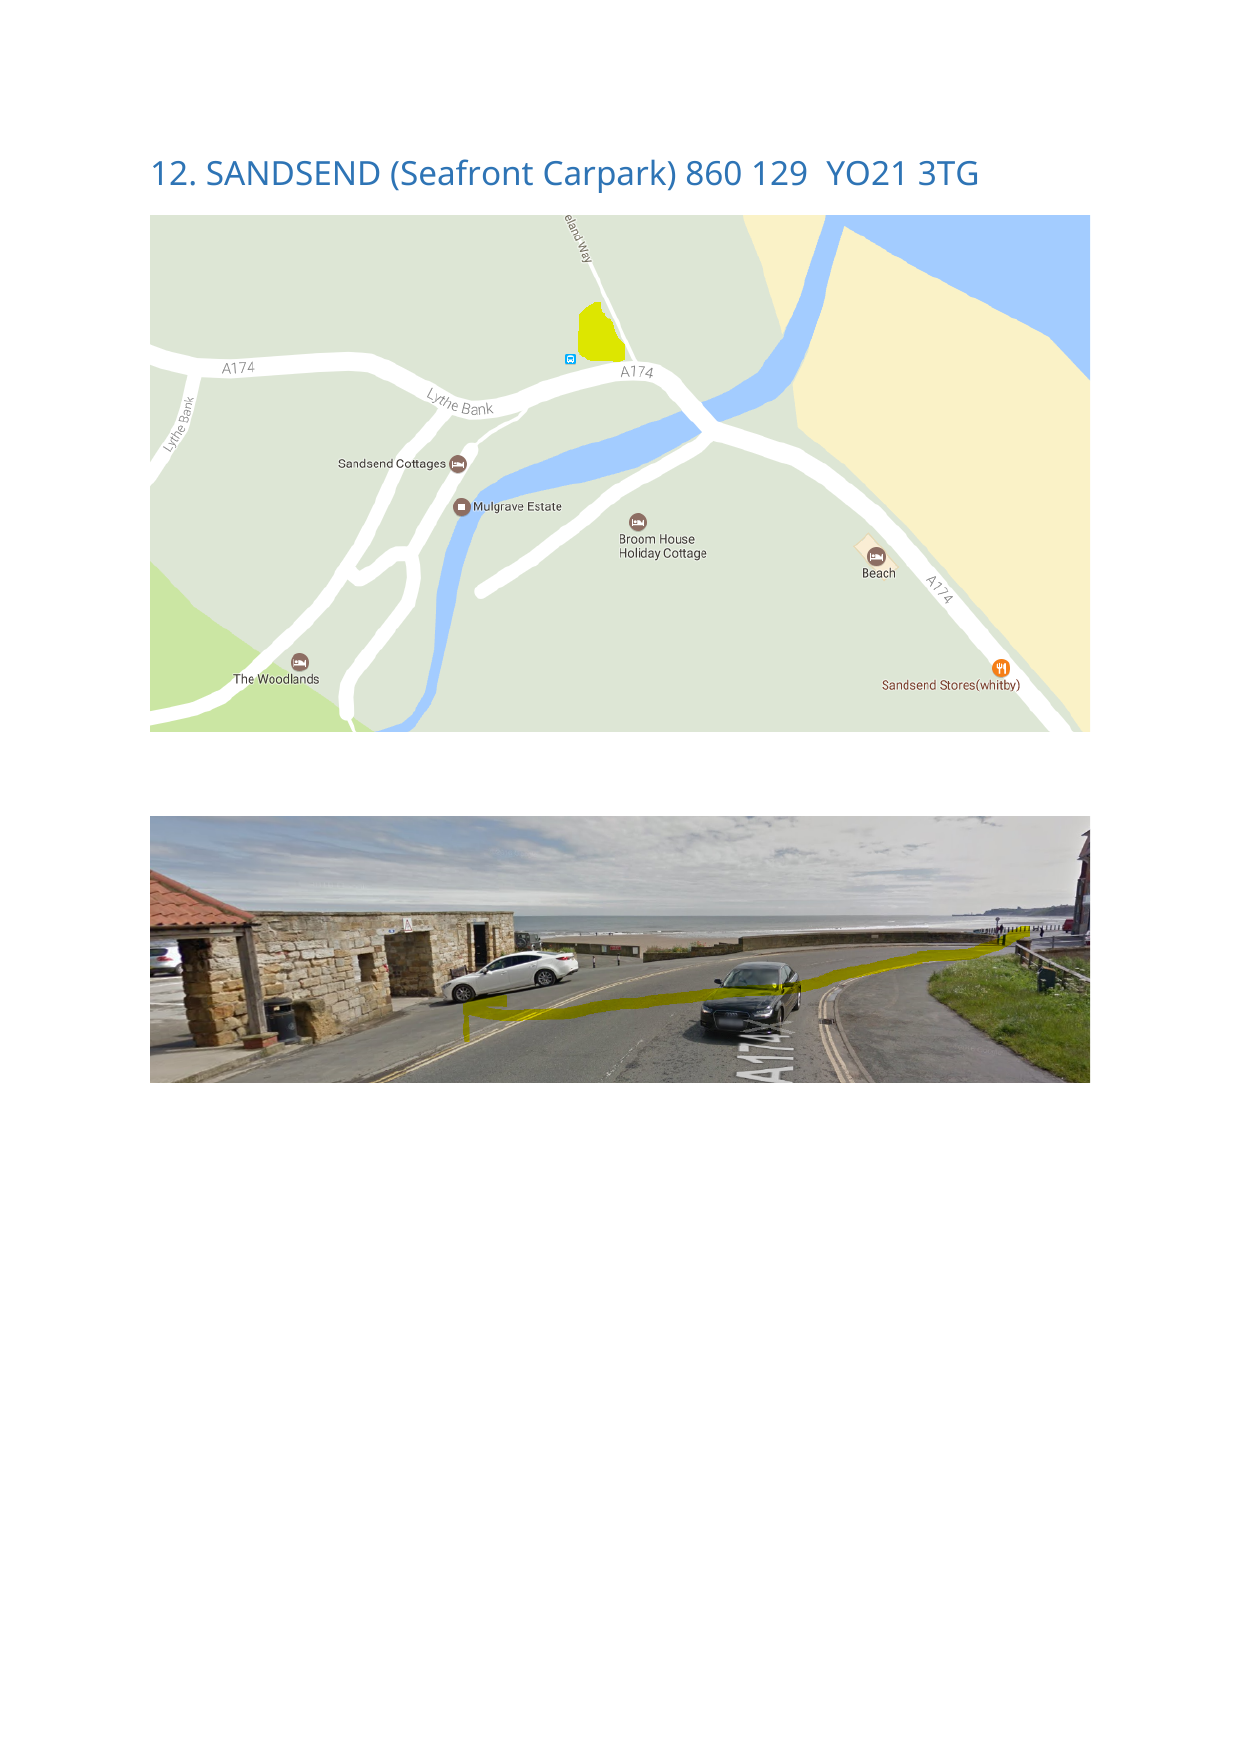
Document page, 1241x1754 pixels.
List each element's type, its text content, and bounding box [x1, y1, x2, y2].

picture [150, 215, 1091, 732]
text 12. SANDSEND (Seafront Carpark) 860 129 YO21 3TG [150, 150, 1090, 195]
picture [150, 816, 1091, 1083]
